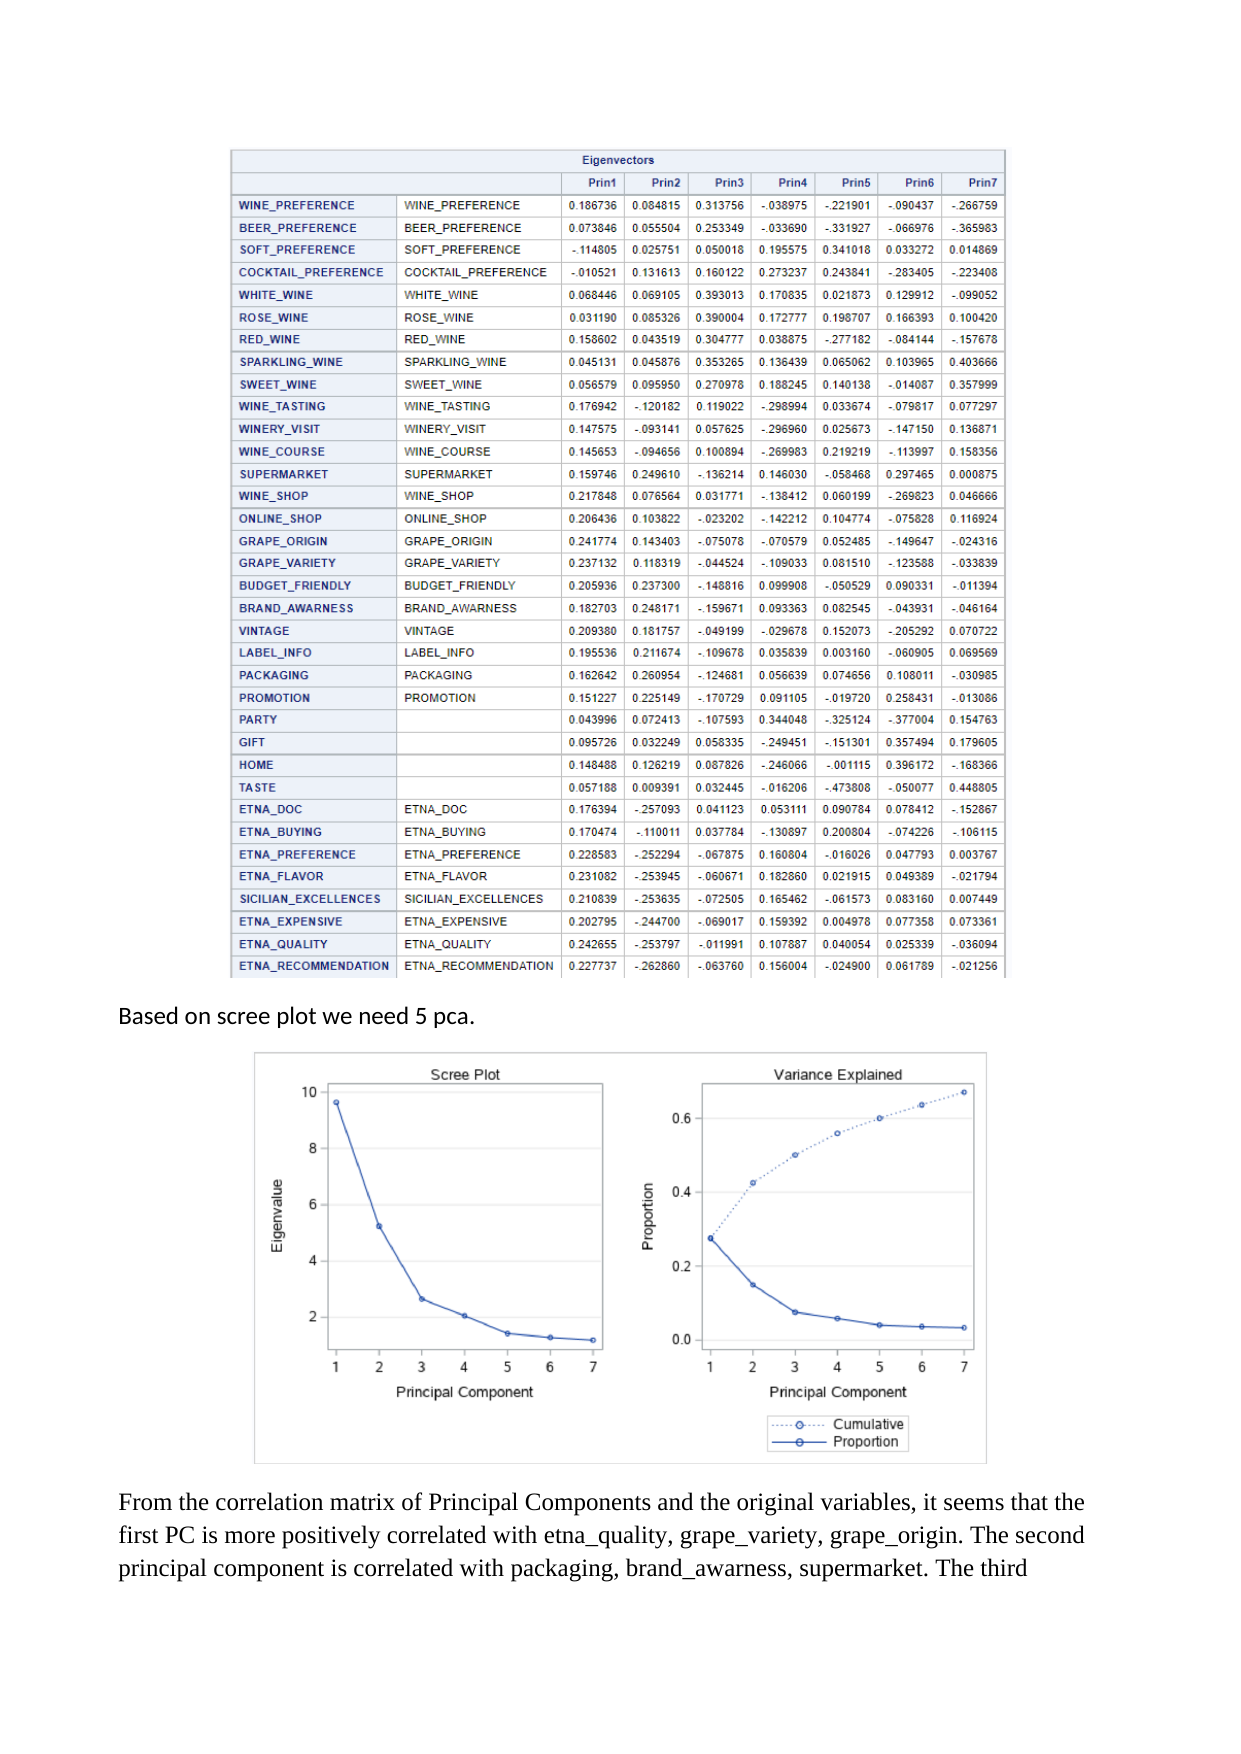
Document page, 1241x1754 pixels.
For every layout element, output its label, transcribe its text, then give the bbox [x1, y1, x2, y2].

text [118, 1487, 1122, 1582]
text Based on scree plot we need 5 pca. [118, 1000, 1122, 1030]
picture [251, 1051, 989, 1464]
picture [228, 147, 1012, 978]
